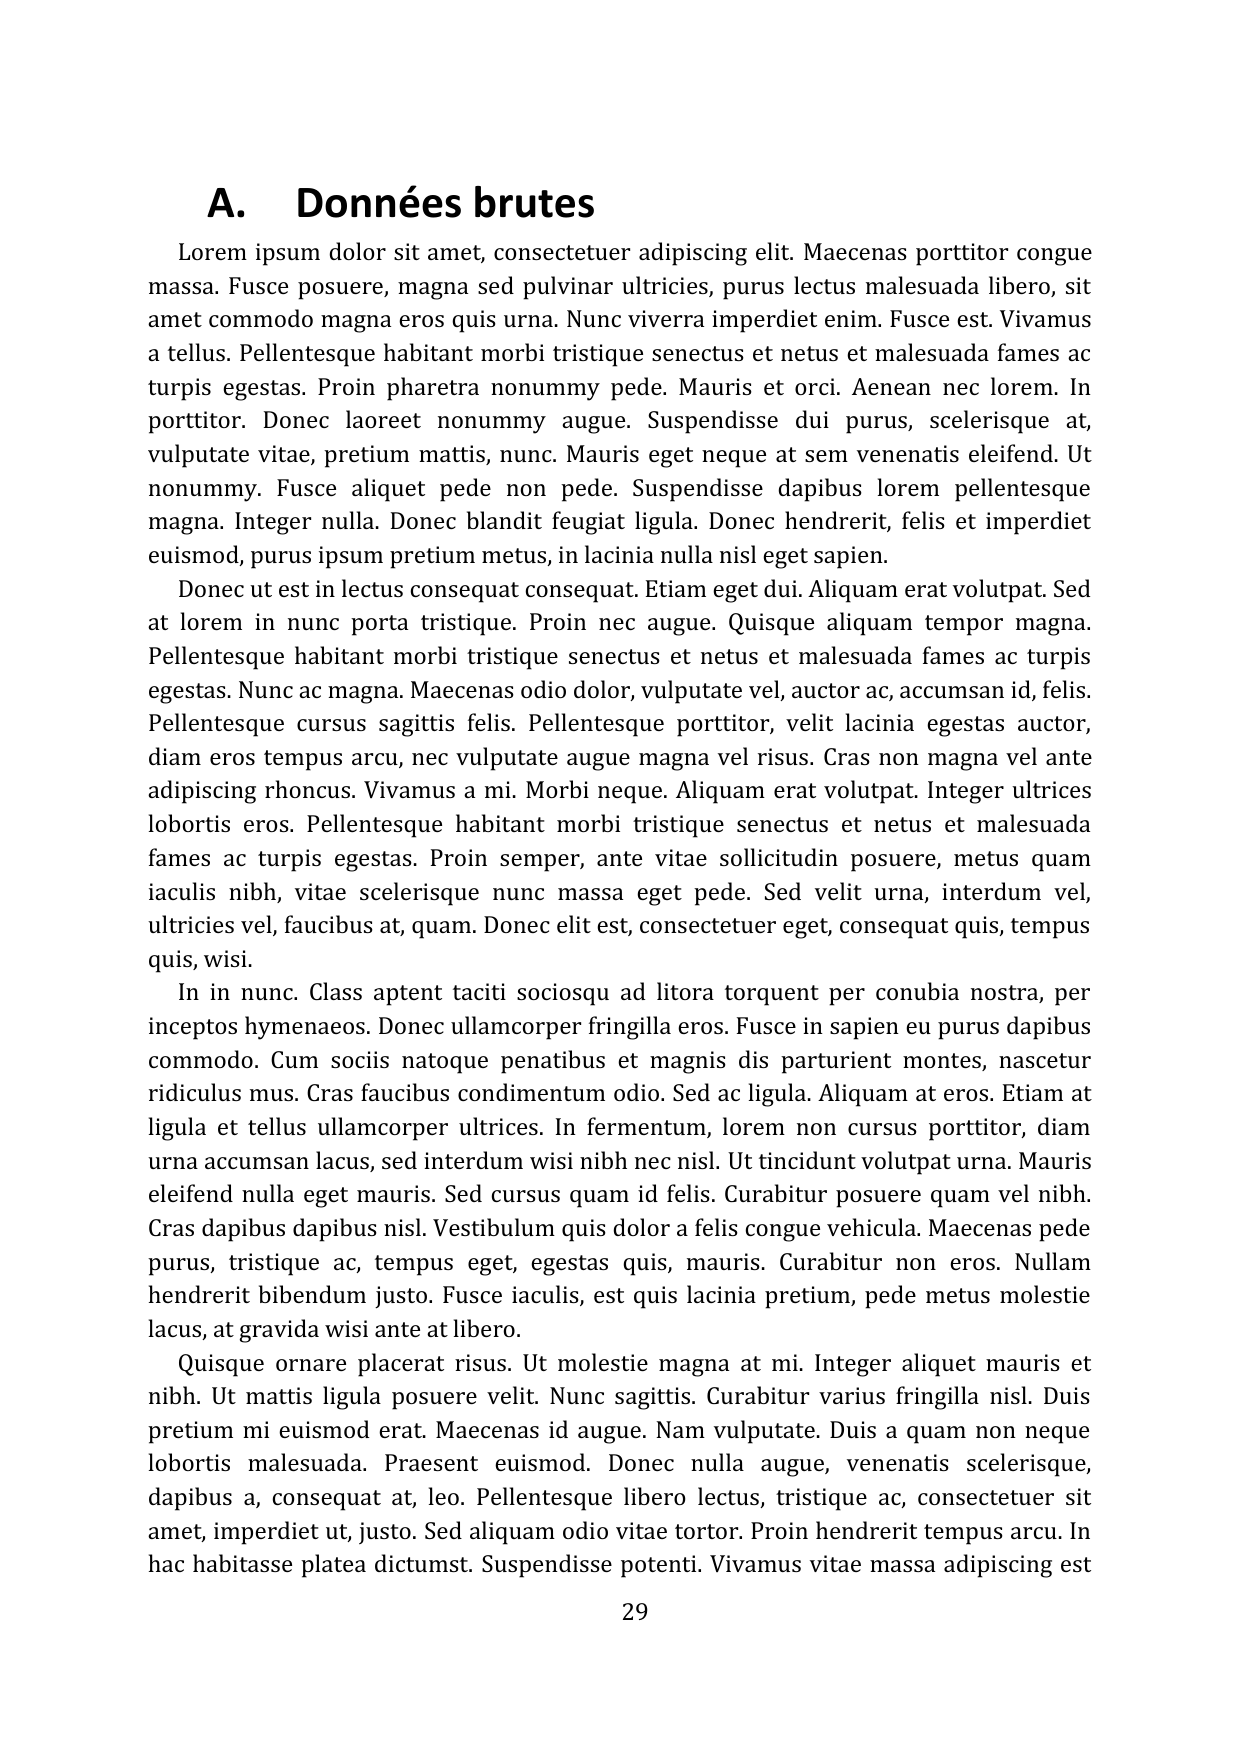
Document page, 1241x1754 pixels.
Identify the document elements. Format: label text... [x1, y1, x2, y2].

text Lorem ipsum dolor sit amet, consectetuer adipiscing elit. Maecenas porttitor congue massa. Fusce posuere, magna sed pulvinar ultricies, purus lectus malesuada libero, sit amet commodo magna eros quis urna. Nunc viverra imperdiet enim. Fusce est. Vivamus a tellus. Pellentesque habitant morbi tristique senectus et netus et malesuada fames ac turpis egestas. Proin pharetra nonummy pede. Mauris et orci. Aenean nec lorem. In porttitor. Donec laoreet nonummy augue. Suspendisse dui purus, scelerisque at, vulputate vitae, pretium mattis, nunc. Mauris eget neque at sem venenatis eleifend. Ut nonummy. Fusce aliquet pede non pede. Suspendisse dapibus lorem pellentesque magna. Integer nulla. Donec blandit feugiat ligula. Donec hendrerit, felis et imperdiet euismod, purus ipsum pretium metus, in lacinia nulla nisl eget sapien. [148, 237, 1093, 569]
text Données brutes [207, 173, 1093, 228]
text Donec ut est in lectus consequat consequat. Etiam eget dui. Aliquam erat volutpat. Sed at lorem in nunc porta tristique. Proin nec augue. Quisque aliquam tempor magna. Pellentesque habitant morbi tristique senectus et netus et malesuada fames ac turpis egestas. Nunc ac magna. Maecenas odio dolor, vulputate vel, auctor ac, accumsan id, felis. Pellentesque cursus sagittis felis. Pellentesque porttitor, velit lacinia egestas auctor, diam eros tempus arcu, nec vulputate augue magna vel risus. Cras non magna vel ante adipiscing rhoncus. Vivamus a mi. Morbi neque. Aliquam erat volutpat. Integer ultrices lobortis eros. Pellentesque habitant morbi tristique senectus et netus et malesuada fames ac turpis egestas. Proin semper, ante vitae sollicitudin posuere, metus quam iaculis nibh, vitae scelerisque nunc massa eget pede. Sed velit urna, interdum vel, ultricies vel, faucibus at, quam. Donec elit est, consectetuer eget, consequat quis, tempus quis, wisi. [148, 573, 1093, 973]
text In in nunc. Class aptent taciti sociosqu ad litora torquent per conubia nostra, per inceptos hymenaeos. Donec ullamcorper fringilla eros. Fusce in sapien eu purus dapibus commodo. Cum sociis natoque penatibus et magnis dis parturient montes, nascetur ridiculus mus. Cras faucibus condimentum odio. Sed ac ligula. Aliquam at eros. Etiam at ligula et tellus ullamcorper ultrices. In fermentum, lorem non cursus porttitor, diam urna accumsan lacus, sed interdum wisi nibh nec nisl. Ut tincidunt volutpat urna. Mauris eleifend nulla eget mauris. Sed cursus quam id felis. Curabitur posuere quam vel nibh. Cras dapibus dapibus nisl. Vestibulum quis dolor a felis congue vehicula. Maecenas pede purus, tristique ac, tempus eget, egestas quis, mauris. Curabitur non eros. Nullam hendrerit bibendum justo. Fusce iaculis, est quis lacinia pretium, pede metus molestie lacus, at gravida wisi ante at libero. [148, 977, 1093, 1343]
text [148, 1347, 1093, 1578]
